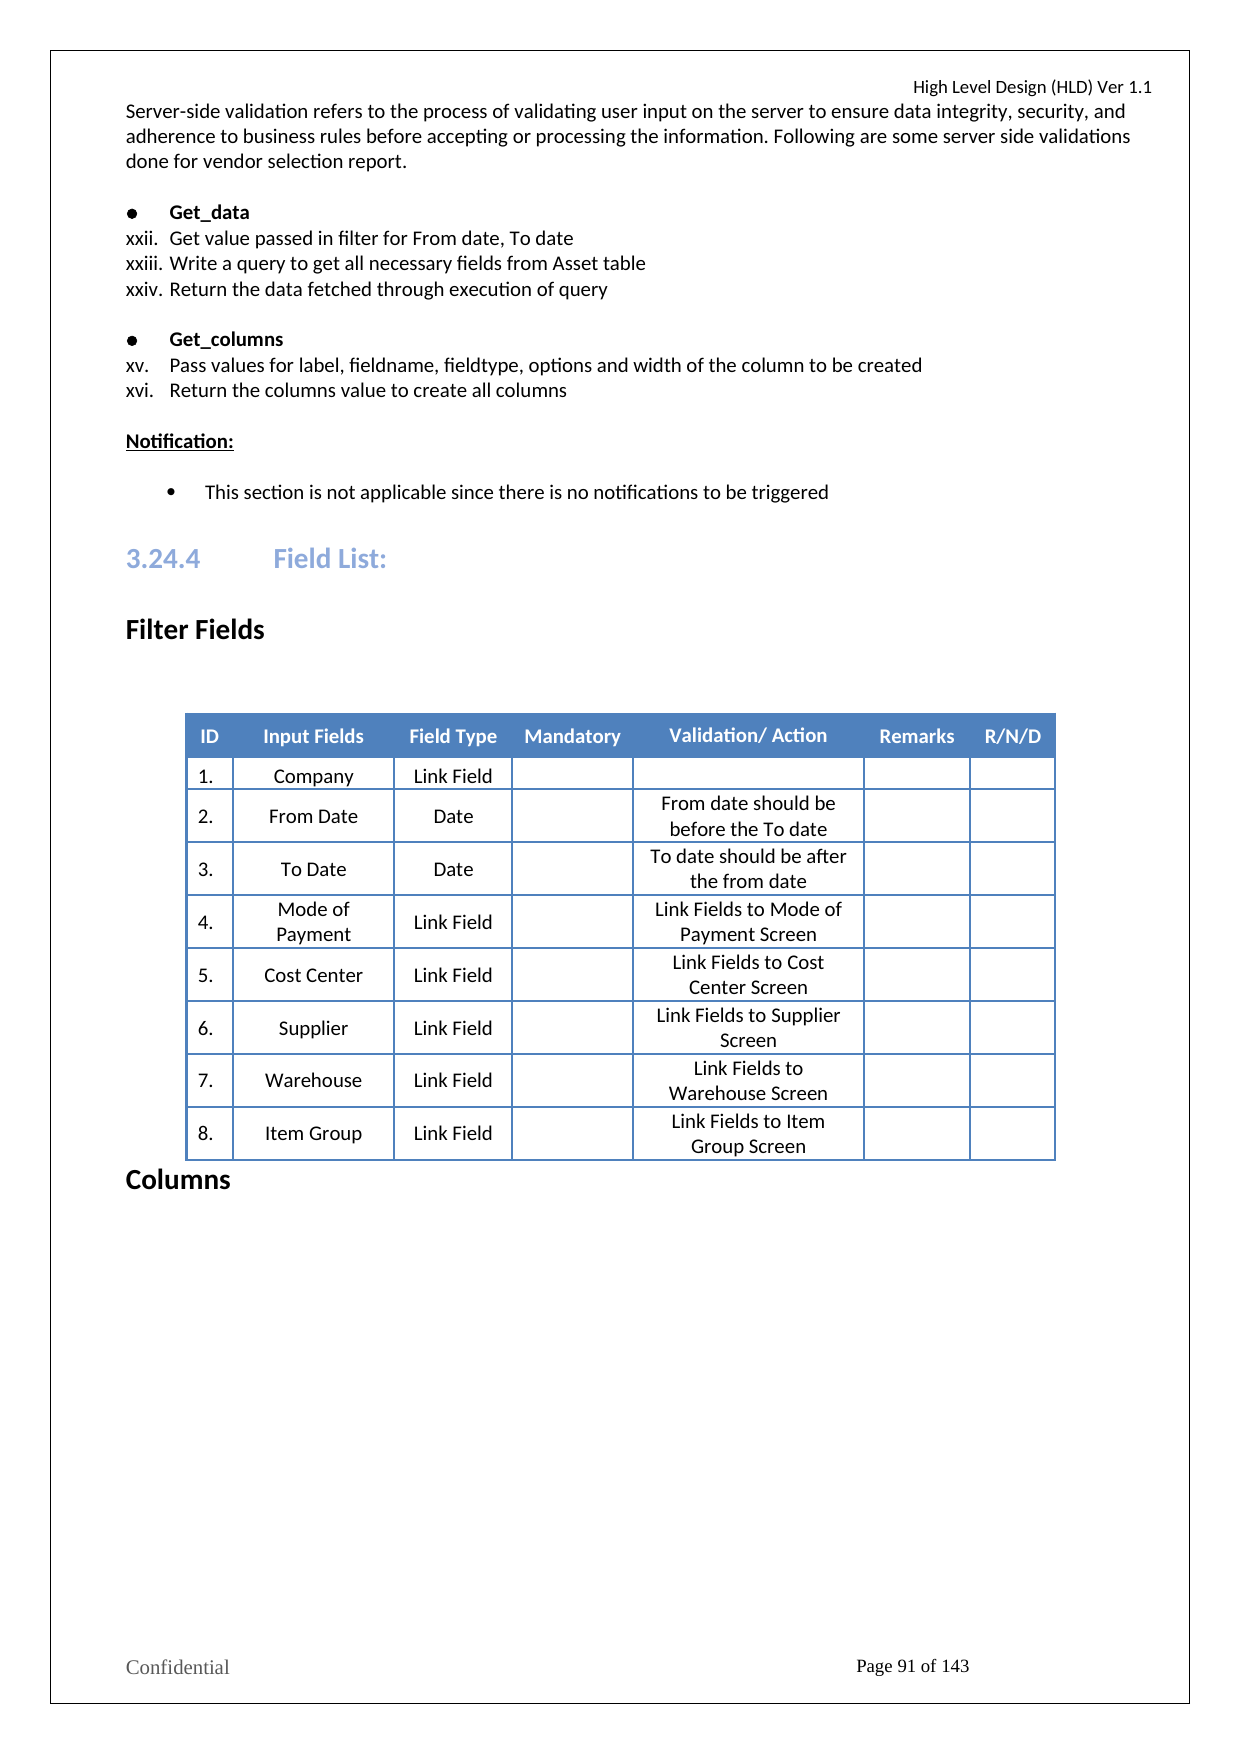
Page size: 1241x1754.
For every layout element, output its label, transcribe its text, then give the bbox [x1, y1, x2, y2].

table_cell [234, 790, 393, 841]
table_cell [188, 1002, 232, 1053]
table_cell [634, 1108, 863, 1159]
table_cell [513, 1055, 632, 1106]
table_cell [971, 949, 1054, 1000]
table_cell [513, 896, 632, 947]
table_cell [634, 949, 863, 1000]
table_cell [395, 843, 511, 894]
text Columns [126, 1039, 1156, 1196]
list Return the columns value to create all columns [126, 377, 1156, 403]
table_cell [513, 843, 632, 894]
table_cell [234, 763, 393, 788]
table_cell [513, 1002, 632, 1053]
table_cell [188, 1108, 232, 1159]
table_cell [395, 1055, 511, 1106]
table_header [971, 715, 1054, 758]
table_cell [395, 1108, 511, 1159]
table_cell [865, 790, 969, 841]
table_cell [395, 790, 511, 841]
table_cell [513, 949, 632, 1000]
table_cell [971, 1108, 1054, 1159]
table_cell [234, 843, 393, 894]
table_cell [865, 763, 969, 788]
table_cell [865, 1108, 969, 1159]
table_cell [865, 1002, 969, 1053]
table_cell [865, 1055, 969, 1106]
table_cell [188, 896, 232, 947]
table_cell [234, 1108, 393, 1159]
list Server-side validation refers to the process of validating user input on the server to ensure data integrity, security, and adherence to business rules before accepting or processing the information. Following are some server side validations done for vendor selection report. [126, 98, 1156, 174]
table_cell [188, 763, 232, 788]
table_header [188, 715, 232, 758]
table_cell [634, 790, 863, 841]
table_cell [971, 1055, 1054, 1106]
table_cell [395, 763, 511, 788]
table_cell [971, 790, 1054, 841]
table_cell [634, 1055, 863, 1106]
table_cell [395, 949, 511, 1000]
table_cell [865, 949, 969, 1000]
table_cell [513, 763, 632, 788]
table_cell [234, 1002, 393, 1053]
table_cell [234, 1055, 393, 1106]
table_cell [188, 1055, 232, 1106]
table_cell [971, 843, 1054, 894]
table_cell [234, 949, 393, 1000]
list Get_columns [126, 327, 1156, 352]
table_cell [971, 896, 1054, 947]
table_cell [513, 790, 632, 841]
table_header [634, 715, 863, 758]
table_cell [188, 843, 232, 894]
text Filter Fields [126, 611, 1156, 647]
subtitle Field List: [126, 540, 1156, 576]
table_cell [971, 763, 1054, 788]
list Write a query to get all necessary fields from Asset table [126, 250, 1156, 276]
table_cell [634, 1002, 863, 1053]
list Return the data fetched through execution of query [126, 276, 1156, 301]
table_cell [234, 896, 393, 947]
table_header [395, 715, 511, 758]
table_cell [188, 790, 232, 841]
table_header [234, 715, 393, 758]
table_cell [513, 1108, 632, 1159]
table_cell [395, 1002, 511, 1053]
text Notification: [126, 428, 1156, 454]
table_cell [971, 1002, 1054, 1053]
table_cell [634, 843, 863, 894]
list Get value passed in filter for From date, To date [126, 225, 1156, 250]
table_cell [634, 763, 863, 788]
list Get_data [126, 199, 1156, 225]
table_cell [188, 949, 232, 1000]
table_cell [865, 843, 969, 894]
list This section is not applicable since there is no notifications to be triggered [167, 479, 1156, 504]
list Pass values for label, fieldname, fieldtype, options and width of the column to be created [126, 352, 1156, 377]
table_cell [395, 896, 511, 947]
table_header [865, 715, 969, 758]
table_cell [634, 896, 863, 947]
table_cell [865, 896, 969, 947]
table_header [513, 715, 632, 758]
